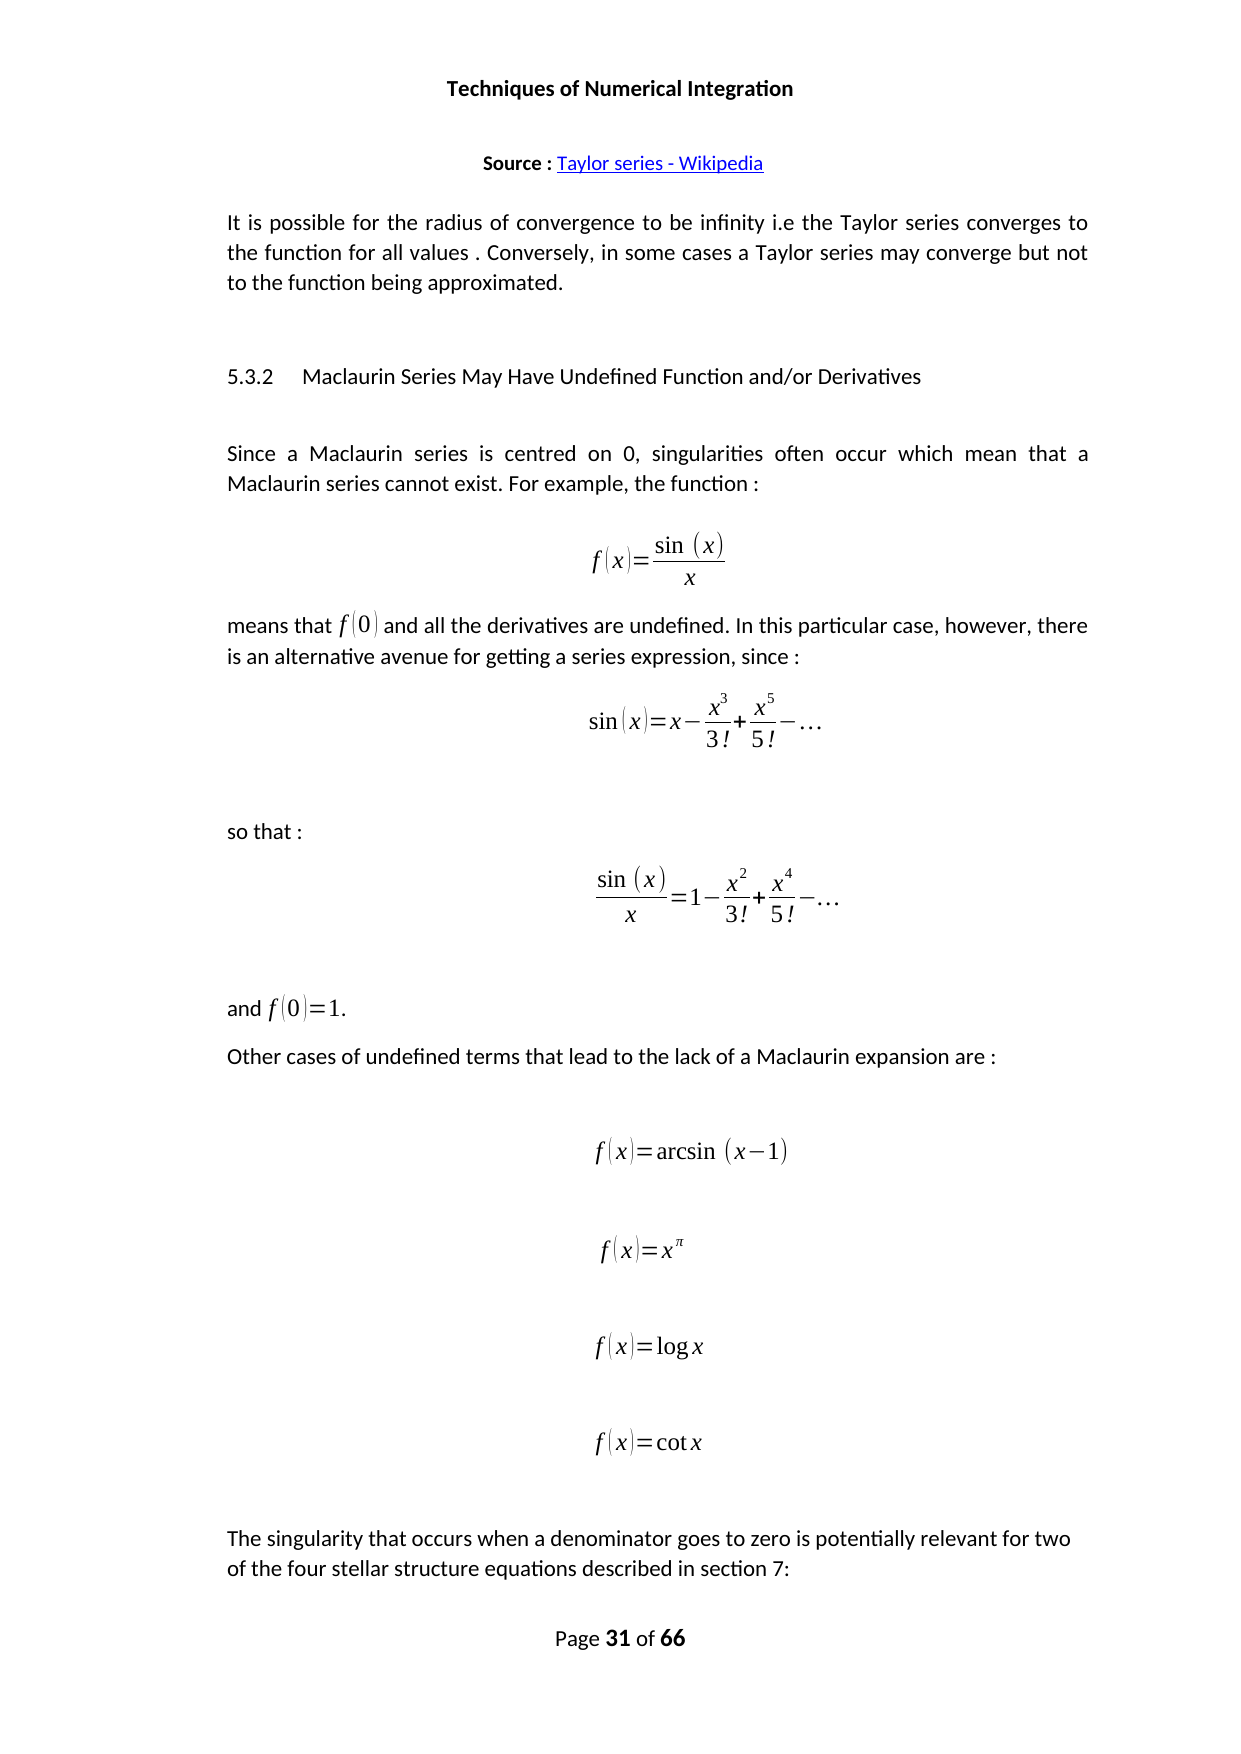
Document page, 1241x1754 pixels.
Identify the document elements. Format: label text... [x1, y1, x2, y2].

list Since a Maclaurin series is centred on 0, singularities often occur which mean that a Maclaurin series cannot exist. For example, the function : [227, 439, 1090, 497]
text and . [227, 993, 1090, 1023]
text The singularity that occurs when a denominator goes to zero is potentially relevant for two of the four stellar structure equations described in section 7: [227, 1524, 1090, 1582]
text Source : Taylor series - Wikipedia [156, 150, 1090, 175]
text so that : [227, 817, 1090, 846]
text Other cases of undefined terms that lead to the lack of a Maclaurin expansion are : [227, 1042, 1090, 1070]
subtitle Maclaurin Series May Have Undefined Function and/or Derivatives [227, 362, 1090, 390]
list It is possible for the radius of convergence to be infinity i.e the Taylor series converges to the function for all values . Conversely, in some cases a Taylor series may converge but not to the function being approximated. [227, 208, 1090, 296]
text means that and all the derivatives are undefined. In this particular case, however, there is an alternative avenue for getting a series expression, since : [227, 609, 1090, 670]
